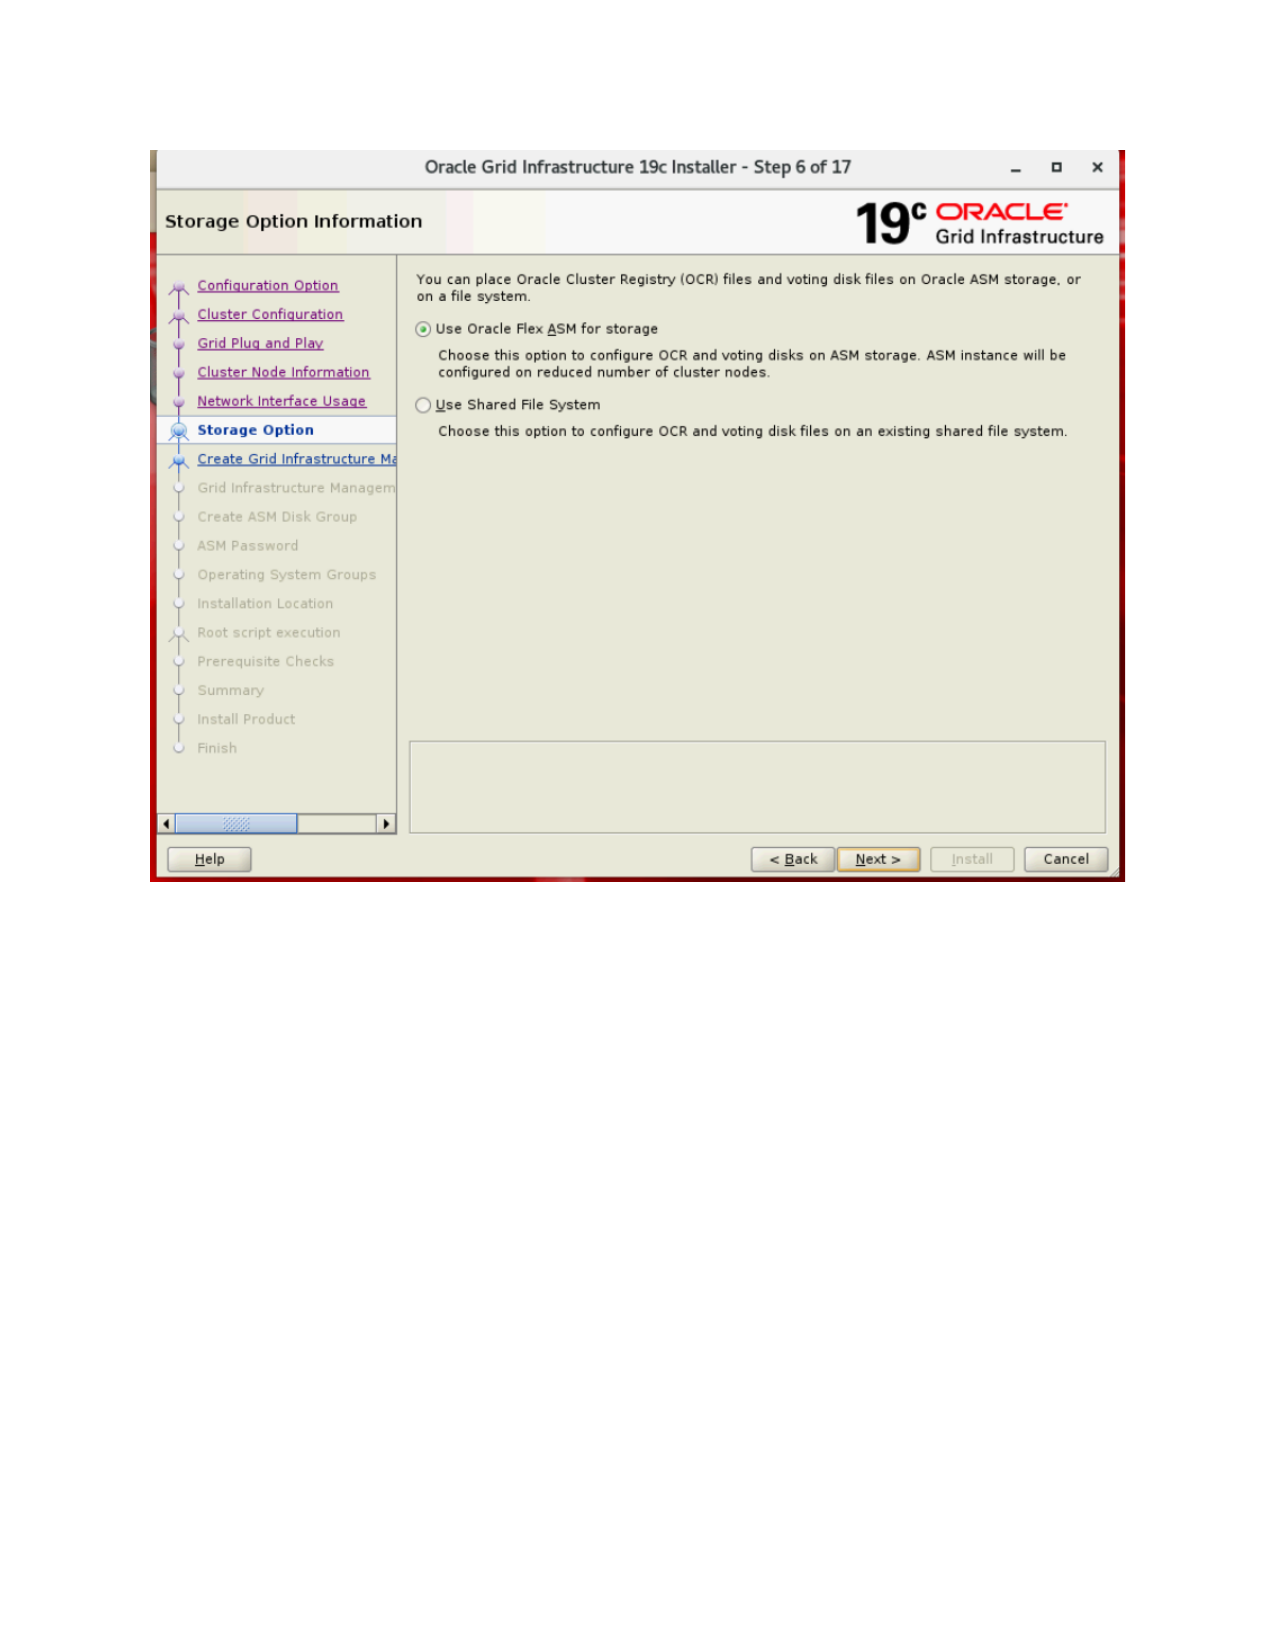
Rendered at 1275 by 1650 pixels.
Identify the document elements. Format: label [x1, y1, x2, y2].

picture [150, 150, 1125, 882]
